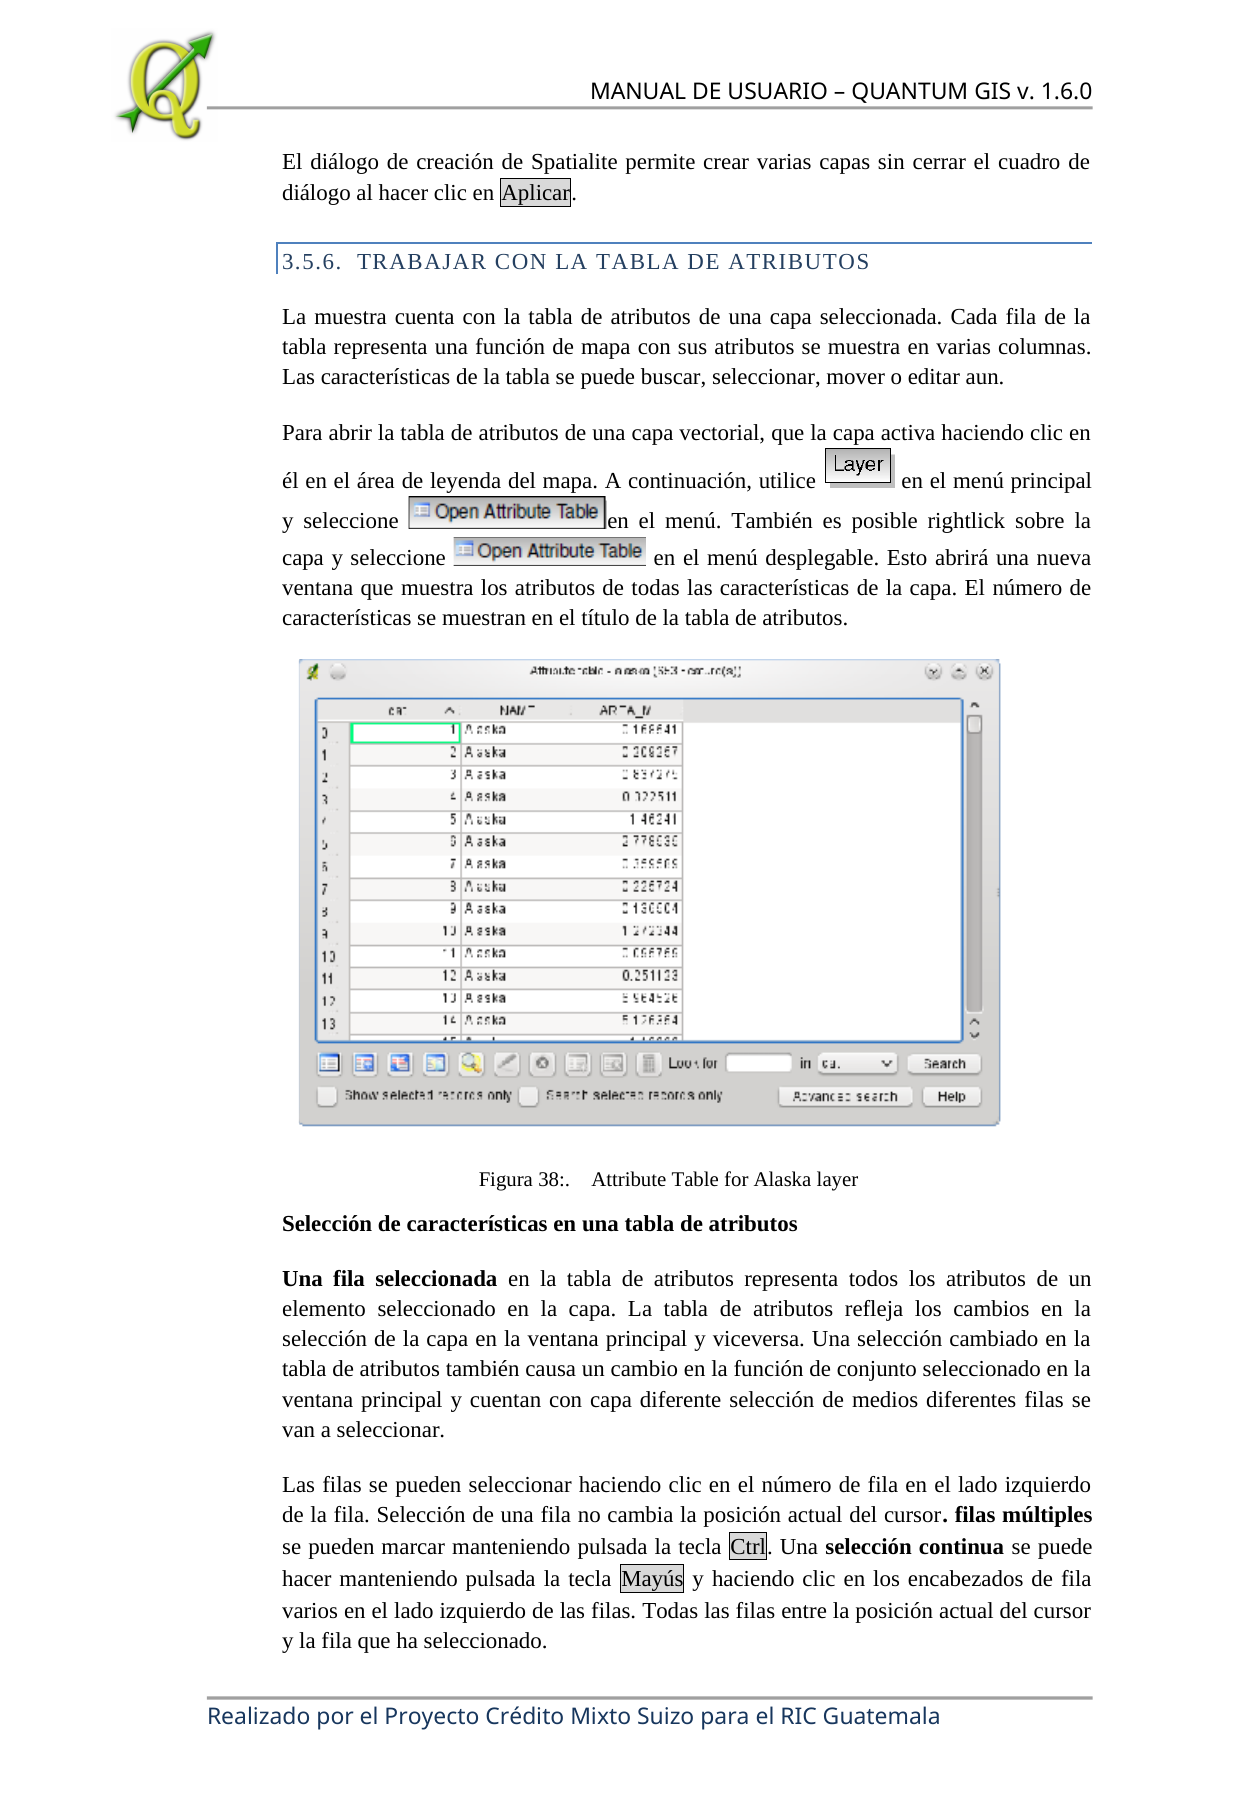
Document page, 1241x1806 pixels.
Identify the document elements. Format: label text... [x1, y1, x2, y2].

subtitle Trabajar con la tabla de atributos [278, 244, 1092, 274]
text Una fila seleccionada en la tabla de atributos representa todos los atributos de un elemento seleccionado en la capa. La tabla de atributos refleja los cambios en la selección de la capa en la ventana principal y viceversa. Una selección cambiado en la tabla de atributos también causa un cambio en la función de conjunto seleccionado en la ventana principal y cuentan con capa diferente selección de medios diferentes filas se van a seleccionar. [282, 1265, 1092, 1442]
text El diálogo de creación de Spatialite permite crear varias capas sin cerrar el cuadro de diálogo al hacer clic en Aplicar. [282, 148, 1092, 207]
picture [824, 448, 895, 488]
picture [111, 28, 218, 142]
text Selección de características en una tabla de atributos [282, 1209, 1092, 1236]
picture [298, 659, 1001, 1127]
text Las filas se pueden seleccionar haciendo clic en el número de fila en el lado izquierdo de la fila. Selección de una fila no cambia la posición actual del cursor. filas múltiples se pueden marcar manteniendo pulsada la tecla Ctrl. Una selección continua se puede hacer manteniendo pulsada la tecla Mayús y haciendo clic en los encabezados de fila varios en el lado izquierdo de las filas. Todas las filas entre la posición actual del cursor y la fila que ha seleccionado. [282, 1471, 1092, 1653]
text Para abrir la tabla de atributos de una capa vectorial, que la capa activa haciendo clic en él en el área de leyenda del mapa. A continuación, utilice en el menú principal y seleccione en el menú. También es posible rightlick sobre la capa y seleccione en el menú desplegable. Esto abrirá una nueva ventana que muestra los atributos de todas las características de la capa. El número de características se muestran en el título de la tabla de atributos. [282, 419, 1092, 631]
text Attribute Table for Alaska layer [244, 1167, 1092, 1191]
text La muestra cuenta con la tabla de atributos de una capa seleccionada. Cada fila de la tabla representa una función de mapa con sus atributos se muestra en varias columnas. Las características de la tabla se puede buscar, seleccionar, mover o editar aun. [282, 303, 1092, 390]
